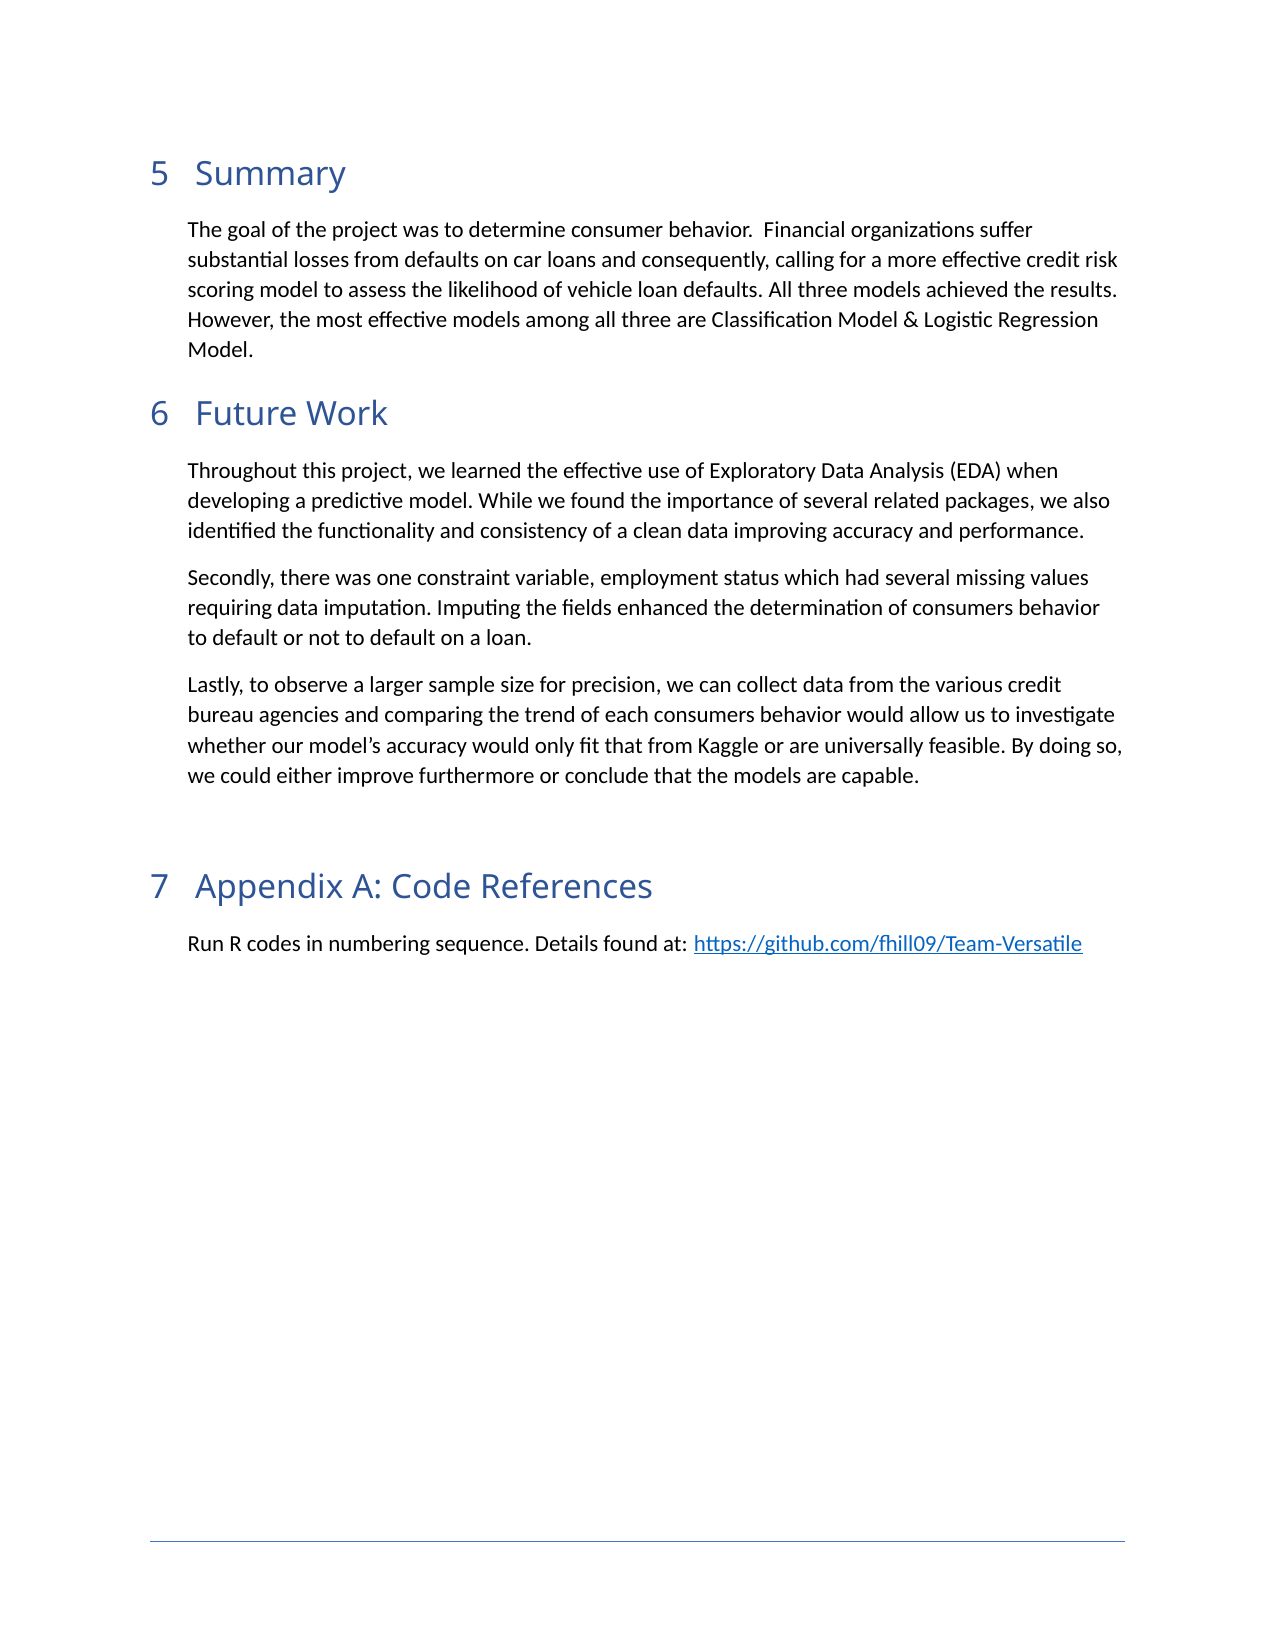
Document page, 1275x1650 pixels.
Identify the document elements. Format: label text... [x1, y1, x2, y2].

text Lastly, to observe a larger sample size for precision, we can collect data from the various credit bureau agencies and comparing the trend of each consumers behavior would allow us to investigate whether our model’s accuracy would only fit that from Kaggle or are universally feasible. By doing so, we could either improve furthermore or conclude that the models are capable. [187, 670, 1125, 789]
subtitle Appendix A: Code References [150, 863, 1125, 908]
text Throughout this project, we learned the effective use of Exploratory Data Analysis (EDA) when developing a predictive model. While we found the importance of several related packages, we also identified the functionality and consistency of a clean data improving accuracy and performance. [187, 456, 1125, 544]
subtitle Summary [150, 150, 1125, 195]
text Secondly, there was one constraint variable, employment status which had several missing values requiring data imputation. Imputing the fields enhanced the determination of consumers behavior to default or not to default on a loan. [187, 563, 1125, 651]
text Run R codes in numbering sequence. Details found at: https://github.com/fhill09/Team-Versatile [187, 929, 1125, 957]
subtitle Future Work [150, 390, 1125, 436]
text The goal of the project was to determine consumer behavior. Financial organizations suffer substantial losses from defaults on car loans and consequently, calling for a more effective credit risk scoring model to assess the likelihood of vehicle loan defaults. All three models achieved the results. However, the most effective models among all three are Classification Model & Logistic Regression Model. [187, 216, 1125, 363]
